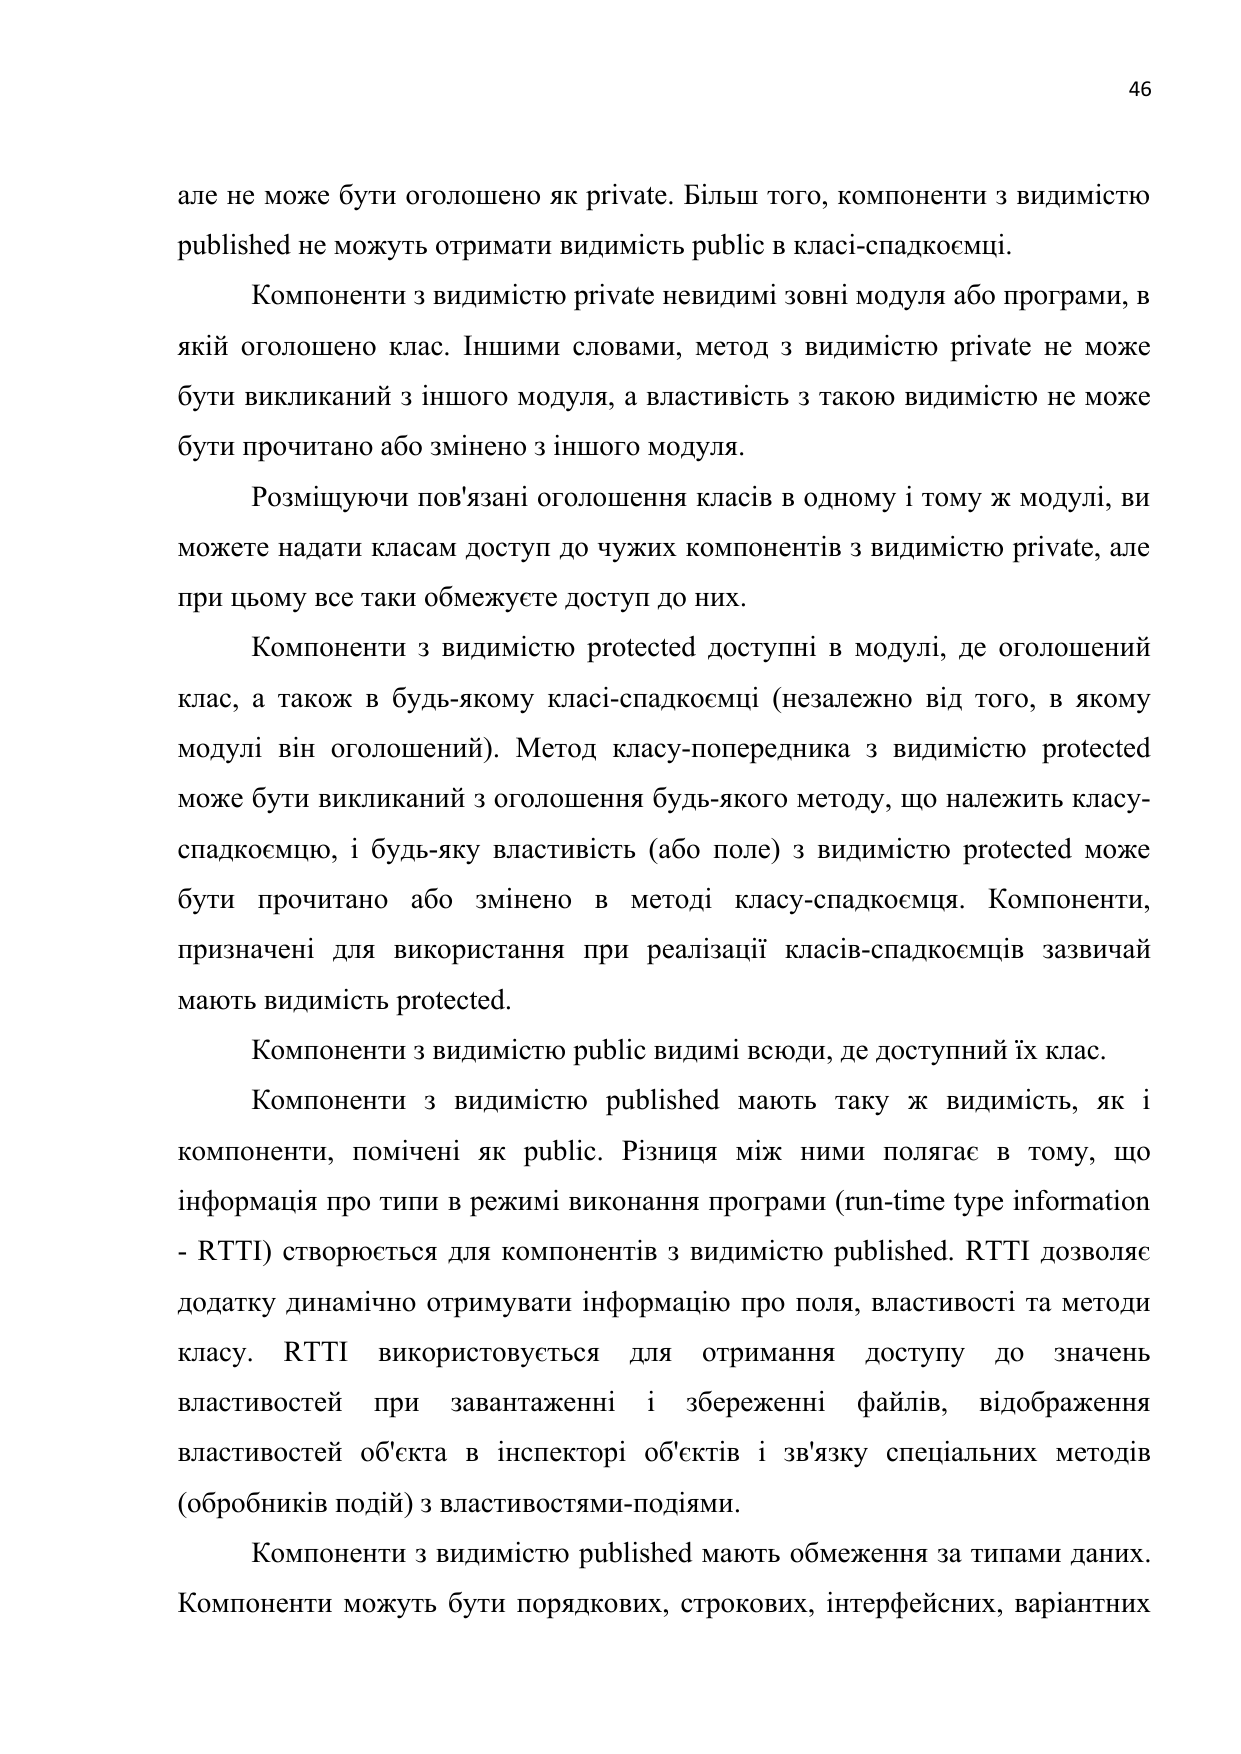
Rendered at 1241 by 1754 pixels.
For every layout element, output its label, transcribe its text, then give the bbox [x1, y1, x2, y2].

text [177, 1535, 1152, 1619]
text Компоненти з видимістю private невидимі зовні модуля або програми, в якій оголошено клас. Іншими словами, метод з видимістю private не може бути викликаний з іншого модуля, а властивість з такою видимістю не може бути прочитано або змінено з іншого модуля. [177, 277, 1152, 462]
text Компоненти з видимістю protected доступні в модулі, де оголошений клас, а також в будь-якому класі-спадкоємці (незалежно від того, в якому модулі він оголошений). Метод класу-попередника з видимістю protected може бути викликаний з оголошення будь-якого методу, що належить класу-спадкоємцю, і будь-яку властивість (або поле) з видимістю protected може бути прочитано або змінено в методі класу-спадкоємця. Компоненти, призначені для використання при реалізації класів-спадкоємців зазвичай мають видимість protected. [177, 629, 1152, 1015]
text Компоненти з видимістю published мають таку ж видимість, як і компоненти, помічені як public. Різниця між ними полягає в тому, що інформація про типи в режимі виконання програми (run-time type information - RTTI) створюється для компонентів з видимістю published. RTTI дозволяє додатку динамічно отримувати інформацію про поля, властивості та методи класу. RTTI використовується для отримання доступу до значень властивостей при завантаженні і збереженні файлів, відображення властивостей об'єкта в інспекторі об'єктів і зв'язку спеціальних методів (обробників подій) з властивостями-подіями. [177, 1082, 1152, 1518]
text Компоненти з видимістю public видимі всюди, де доступний їх клас. [177, 1032, 1152, 1066]
text Розміщуючи пов'язані оголошення класів в одному і тому ж модулі, ви можете надати класам доступ до чужих компонентів з видимістю private, але при цьому все таки обмежуєте доступ до них. [177, 479, 1152, 613]
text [177, 177, 1152, 261]
